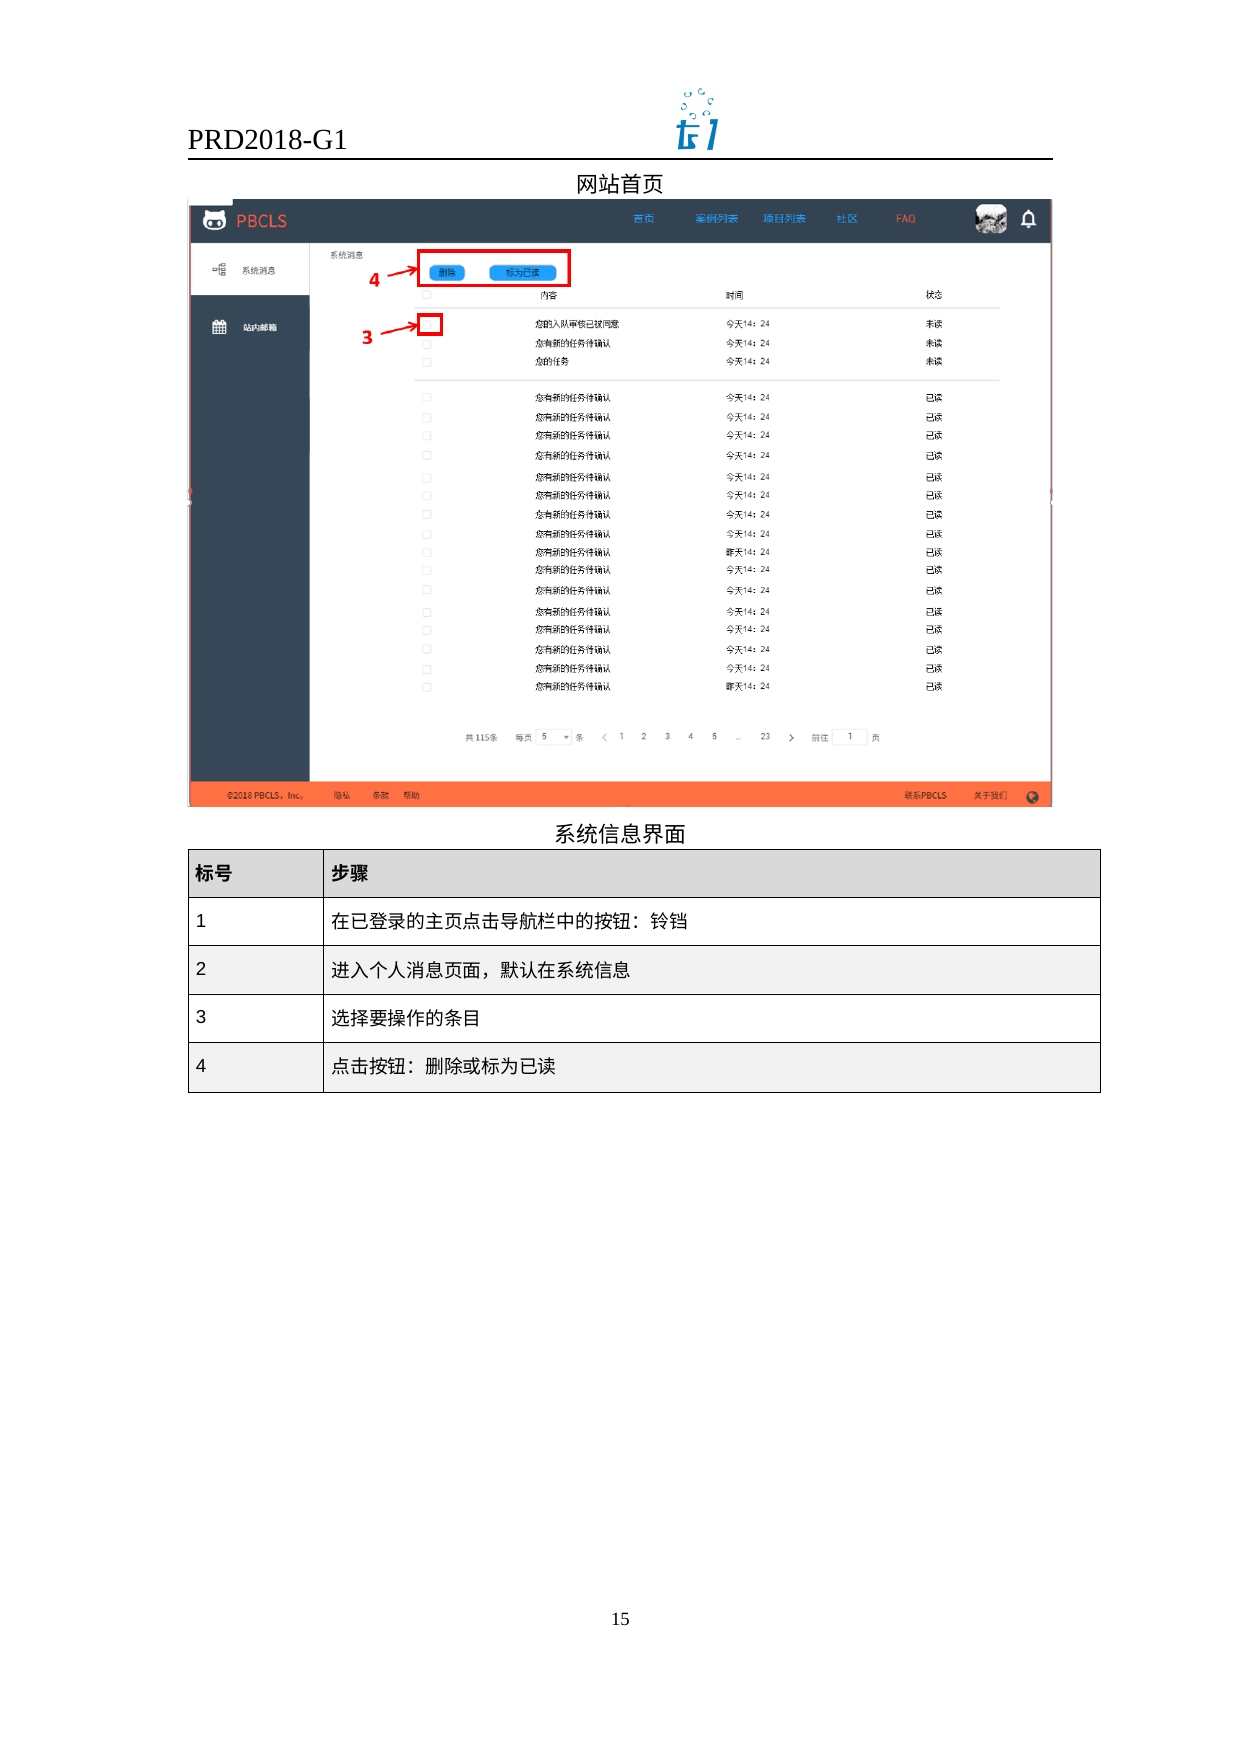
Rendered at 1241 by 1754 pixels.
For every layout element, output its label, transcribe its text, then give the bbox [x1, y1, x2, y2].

text 系统信息界面 [187, 817, 1053, 849]
table_cell 2 [189, 946, 323, 993]
table_cell 在已登录的主页点击导航栏中的按钮：铃铛 [324, 898, 1100, 945]
table_cell 点击按钮：删除或标为已读 [324, 1043, 1100, 1092]
picture [187, 199, 1053, 807]
table_cell 进入个人消息页面，默认在系统信息 [324, 946, 1100, 993]
table_cell 1 [189, 898, 323, 945]
table_cell 4 [189, 1043, 323, 1092]
table_cell 3 [189, 995, 323, 1042]
text 网站首页 [187, 167, 1053, 199]
table_header 标号 [189, 850, 323, 897]
table_header 步骤 [324, 850, 1100, 897]
picture [676, 88, 719, 150]
table_cell 选择要操作的条目 [324, 995, 1100, 1042]
